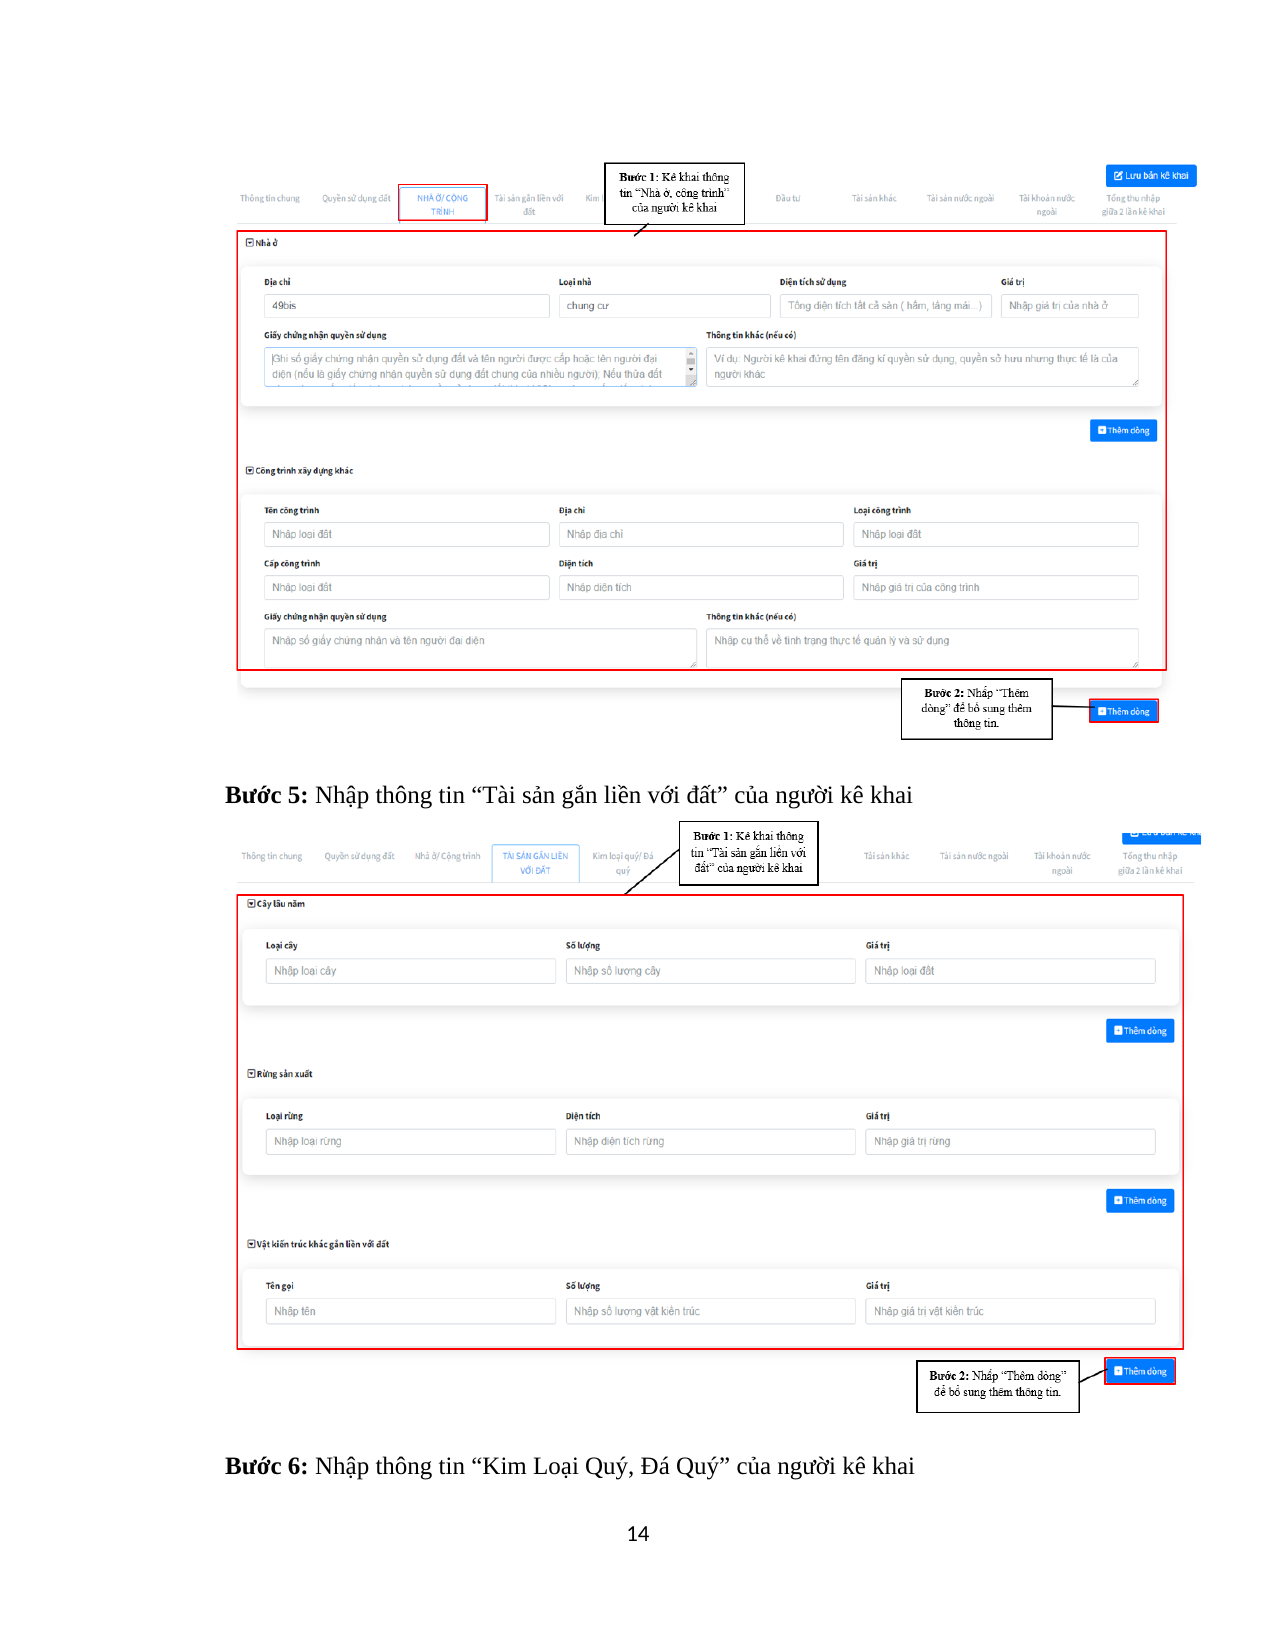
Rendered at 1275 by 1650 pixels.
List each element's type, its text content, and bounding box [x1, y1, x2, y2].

picture [225, 150, 1200, 747]
list Bước 6: Nhập thông tin “Kim Loại Quý, Đá Quý” của người kê khai [225, 1451, 1125, 1479]
picture [225, 811, 1202, 1418]
list Bước 5: Nhập thông tin “Tài sản gắn liền với đất” của người kê khai [225, 780, 1125, 809]
